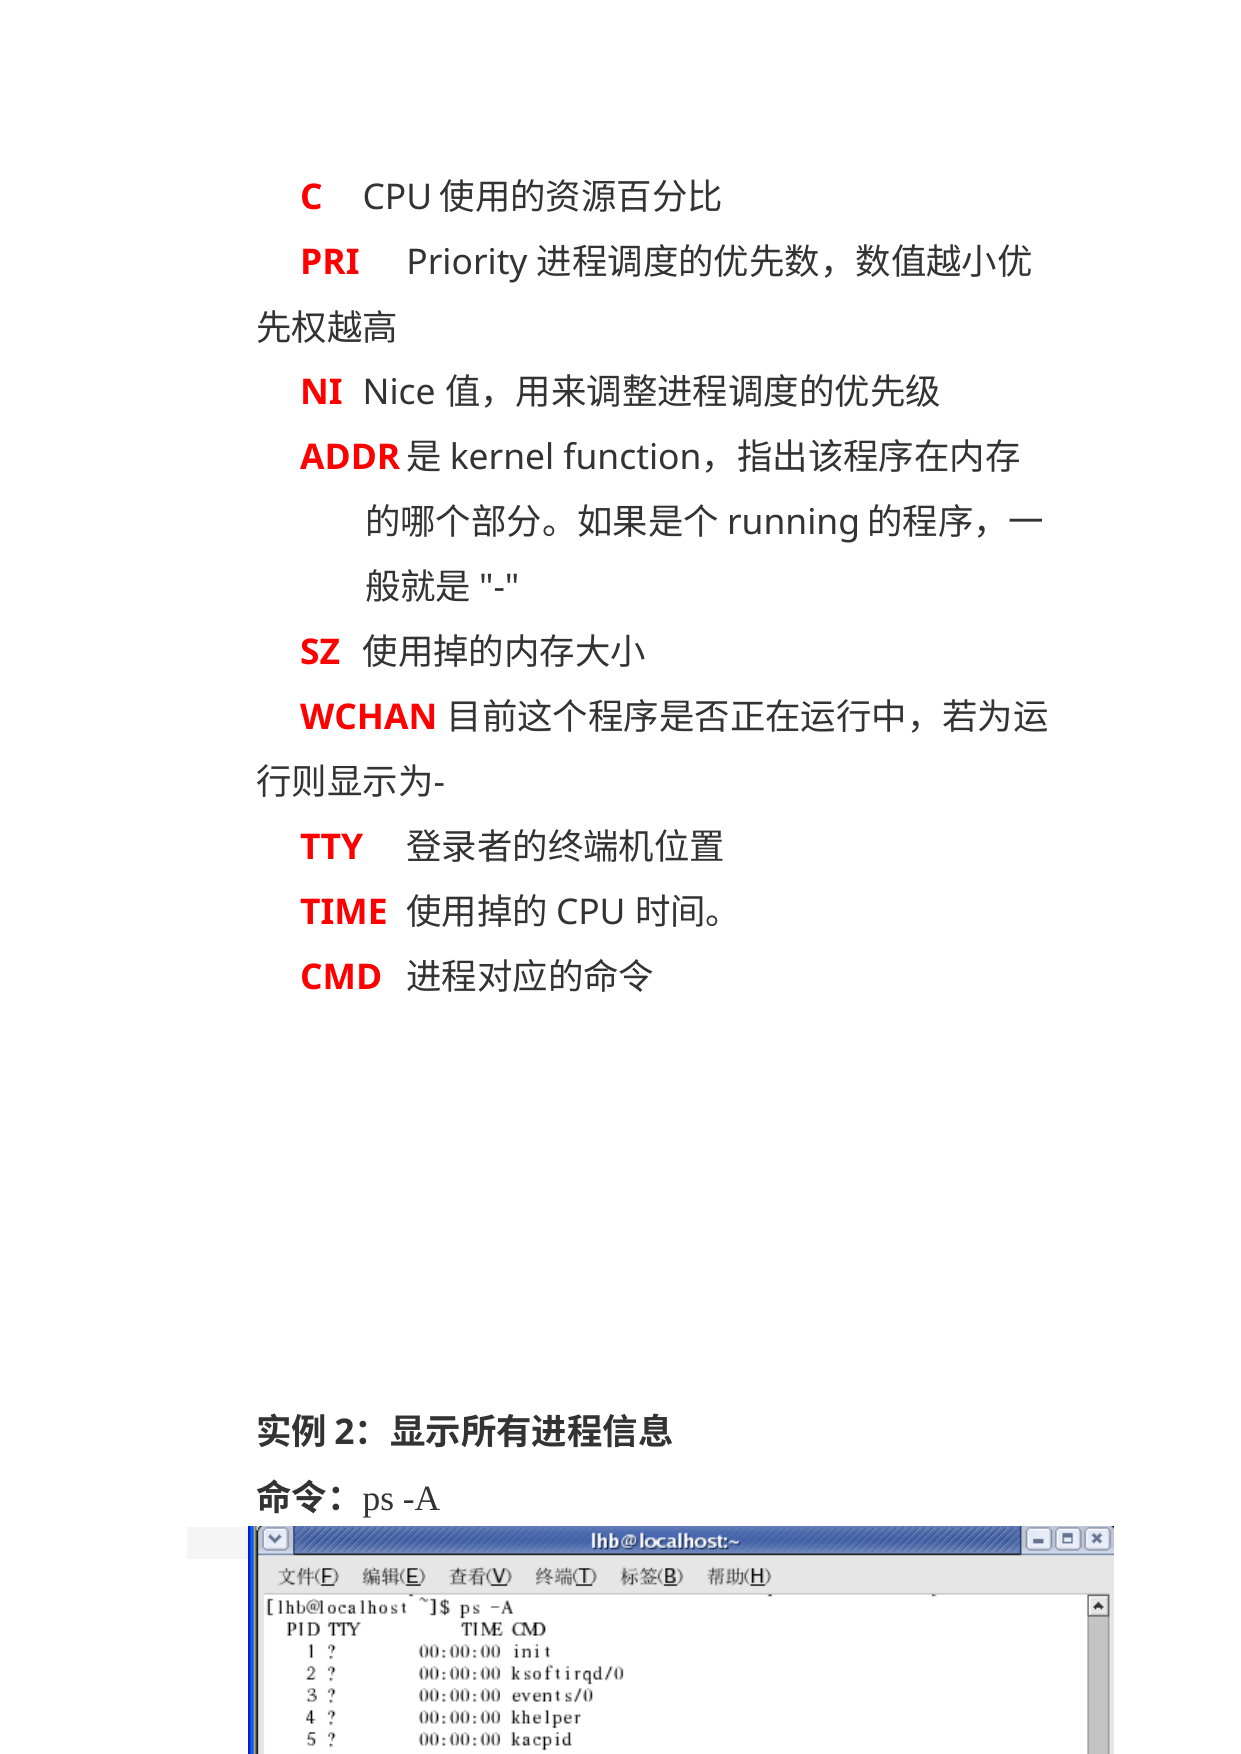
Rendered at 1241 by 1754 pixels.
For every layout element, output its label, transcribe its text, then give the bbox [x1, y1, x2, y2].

text CMD 进程对应的命令 [256, 942, 1053, 1007]
text PRI Priority 进程调度的优先数，数值越小优先权越高 [256, 227, 1053, 357]
text SZ 使用掉的内存大小 [256, 617, 1053, 682]
text C CPU使用的资源百分比 [256, 162, 1053, 227]
picture [248, 1526, 1114, 1754]
text TTY 登录者的终端机位置 [256, 812, 1053, 877]
text WCHAN 目前这个程序是否正在运行中，若为运行则显示为- [256, 682, 1053, 812]
text NI Nice 值，用来调整进程调度的优先级 [256, 357, 1053, 422]
text 命令：ps -A [256, 1462, 1053, 1526]
text TIME 使用掉的 CPU 时间。 [256, 877, 1053, 942]
text 实例2：显示所有进程信息 [256, 1397, 1053, 1462]
text ADDR 是 kernel function，指出该程序在内存的哪个部分。如果是个 running的程序，一般就是 "-" [300, 422, 1053, 617]
